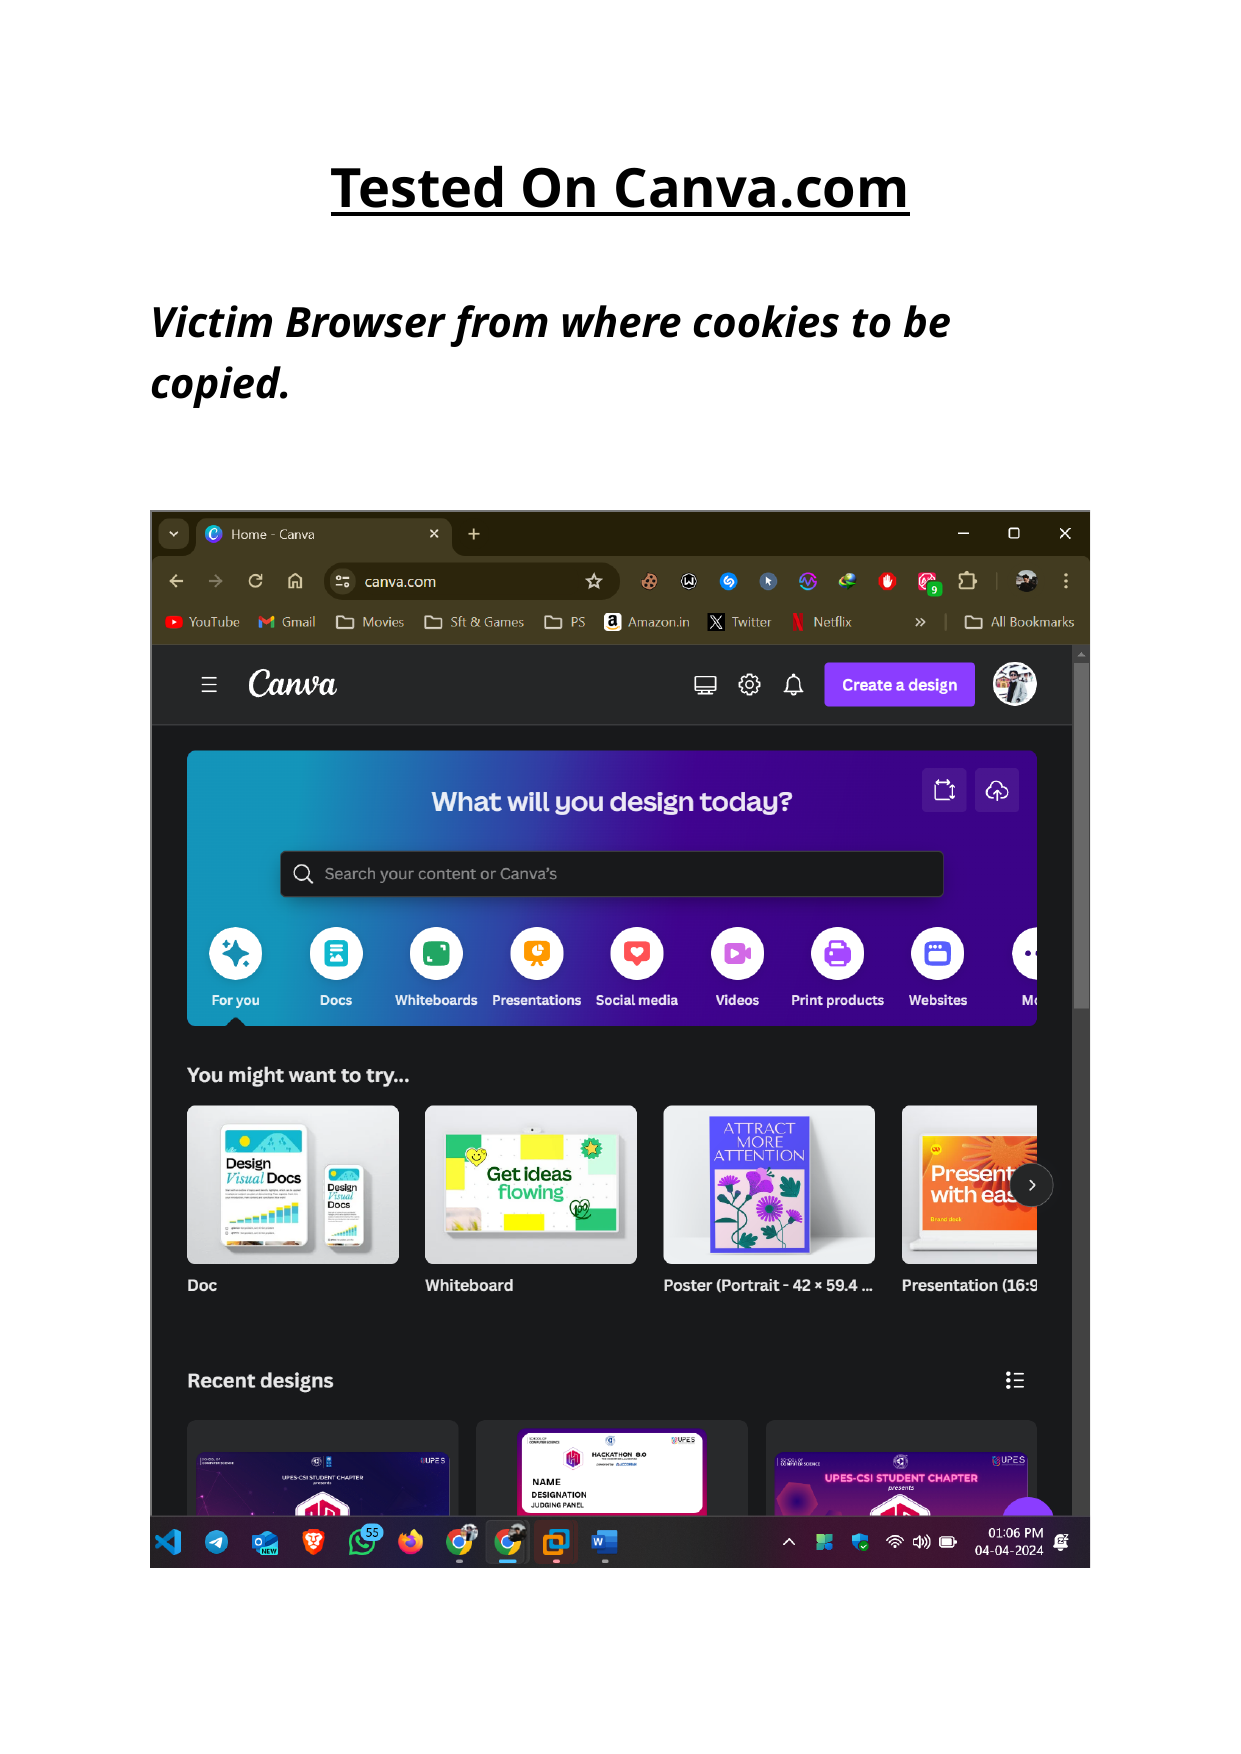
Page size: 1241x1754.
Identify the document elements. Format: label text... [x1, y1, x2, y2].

picture [150, 510, 1091, 1568]
text Victim Browser from where cookies to be copied. [150, 293, 1090, 411]
text Tested On Canva.com [150, 150, 1090, 224]
